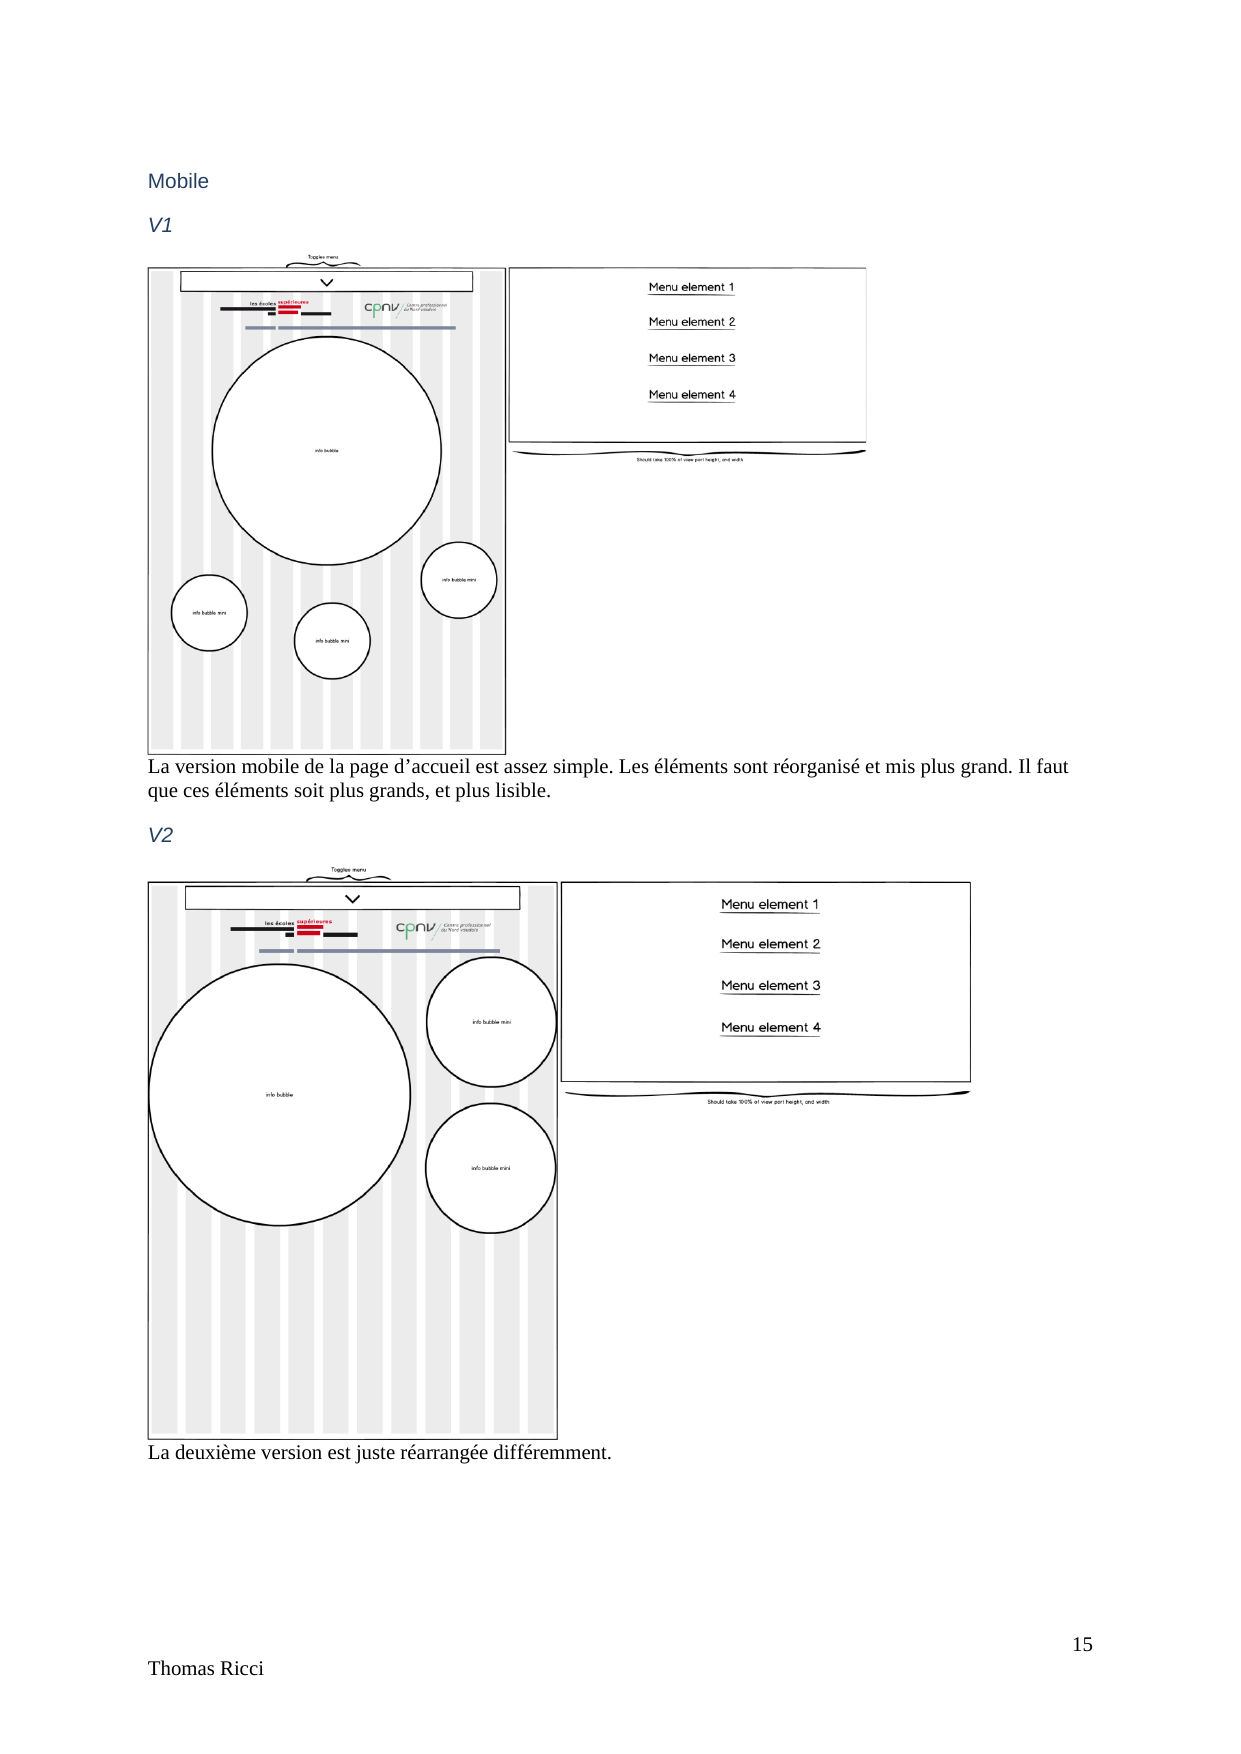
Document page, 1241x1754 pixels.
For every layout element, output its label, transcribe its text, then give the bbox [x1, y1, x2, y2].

subtitle V1 [148, 213, 1093, 237]
text La version mobile de la page d’accueil est assez simple. Les éléments sont réorganisé et mis plus grand. Il faut que ces éléments soit plus grands, et plus lisible. [148, 754, 1093, 802]
picture [147, 847, 971, 1440]
subtitle Mobile [148, 168, 1093, 192]
picture [147, 237, 867, 755]
subtitle V2 [148, 823, 1093, 847]
text La deuxième version est juste réarrangée différemment. [148, 1439, 1093, 1464]
